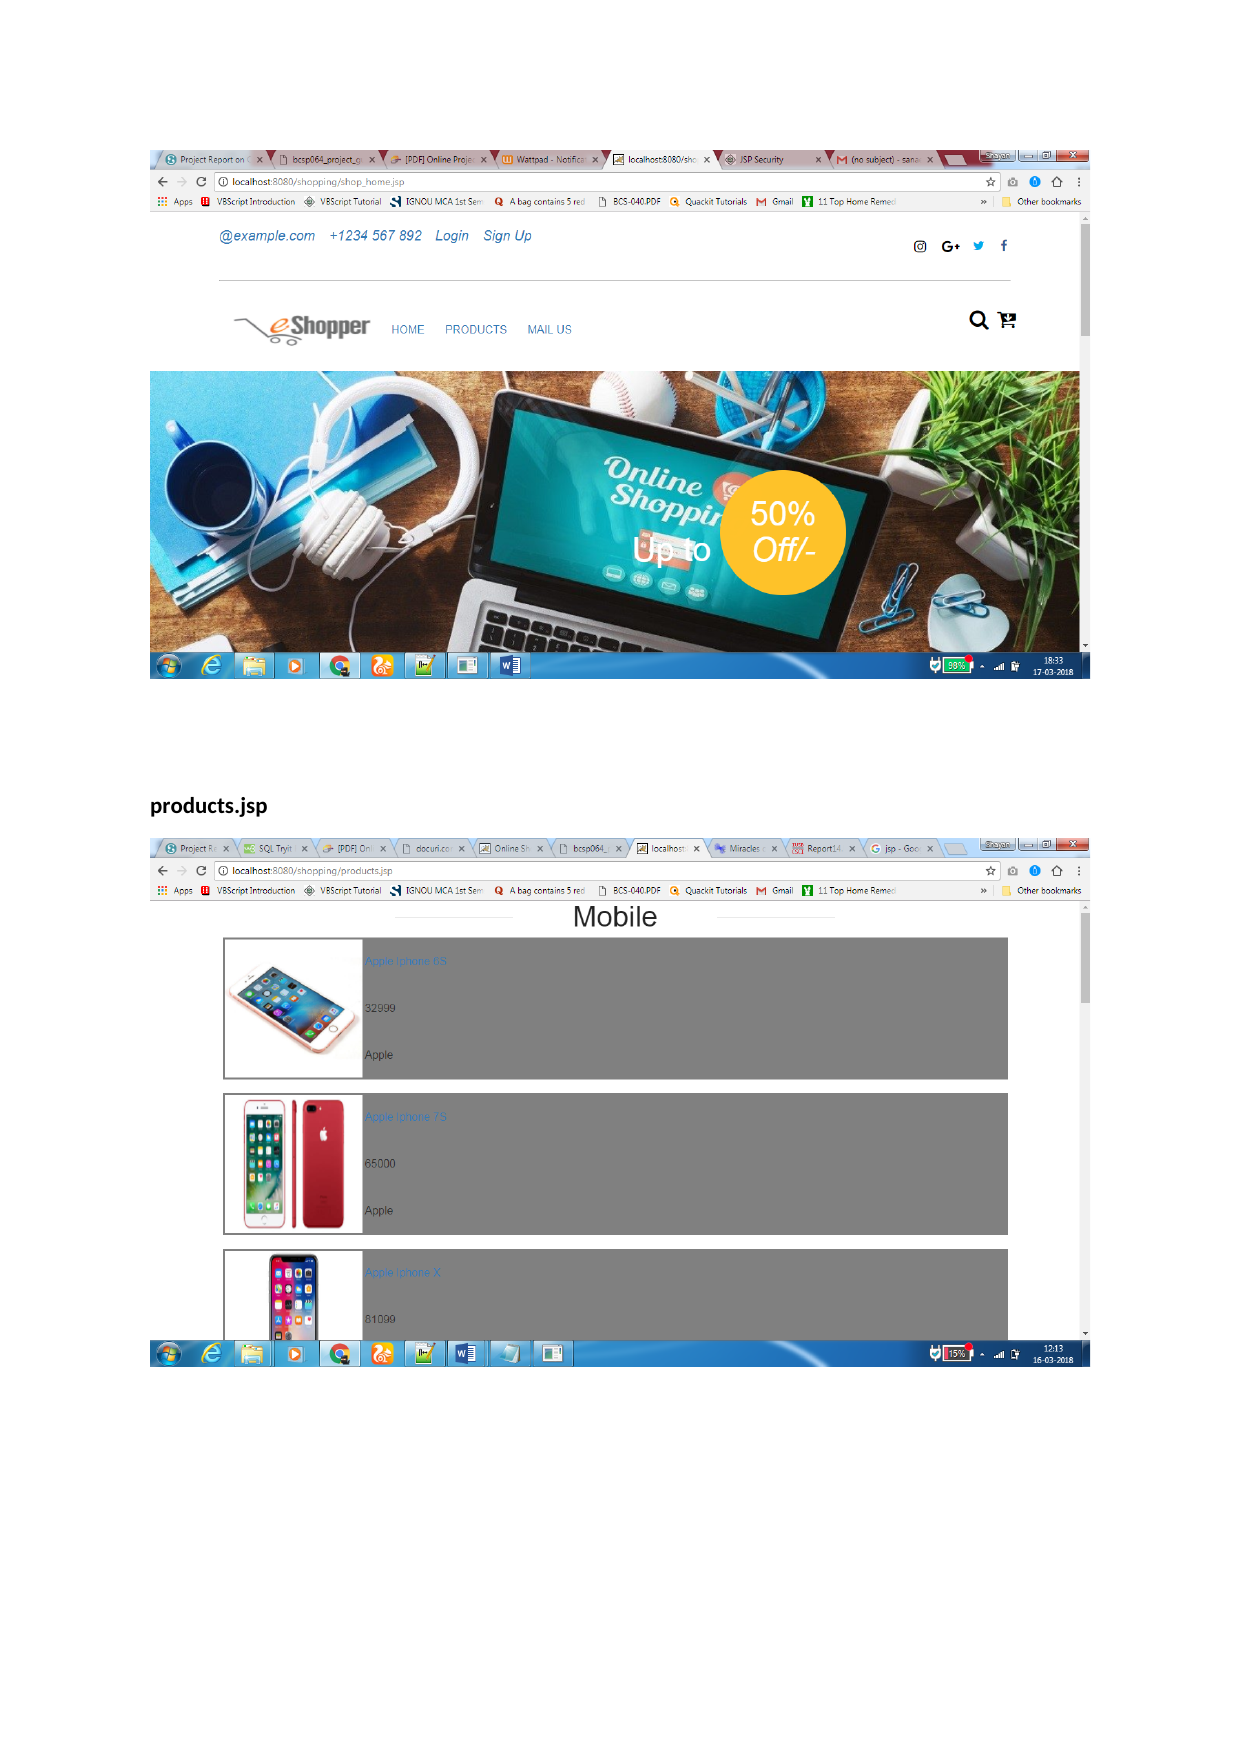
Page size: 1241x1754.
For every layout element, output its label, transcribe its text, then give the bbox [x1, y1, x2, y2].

picture [150, 150, 1091, 679]
text products.jsp [150, 791, 1090, 819]
picture [150, 838, 1091, 1367]
